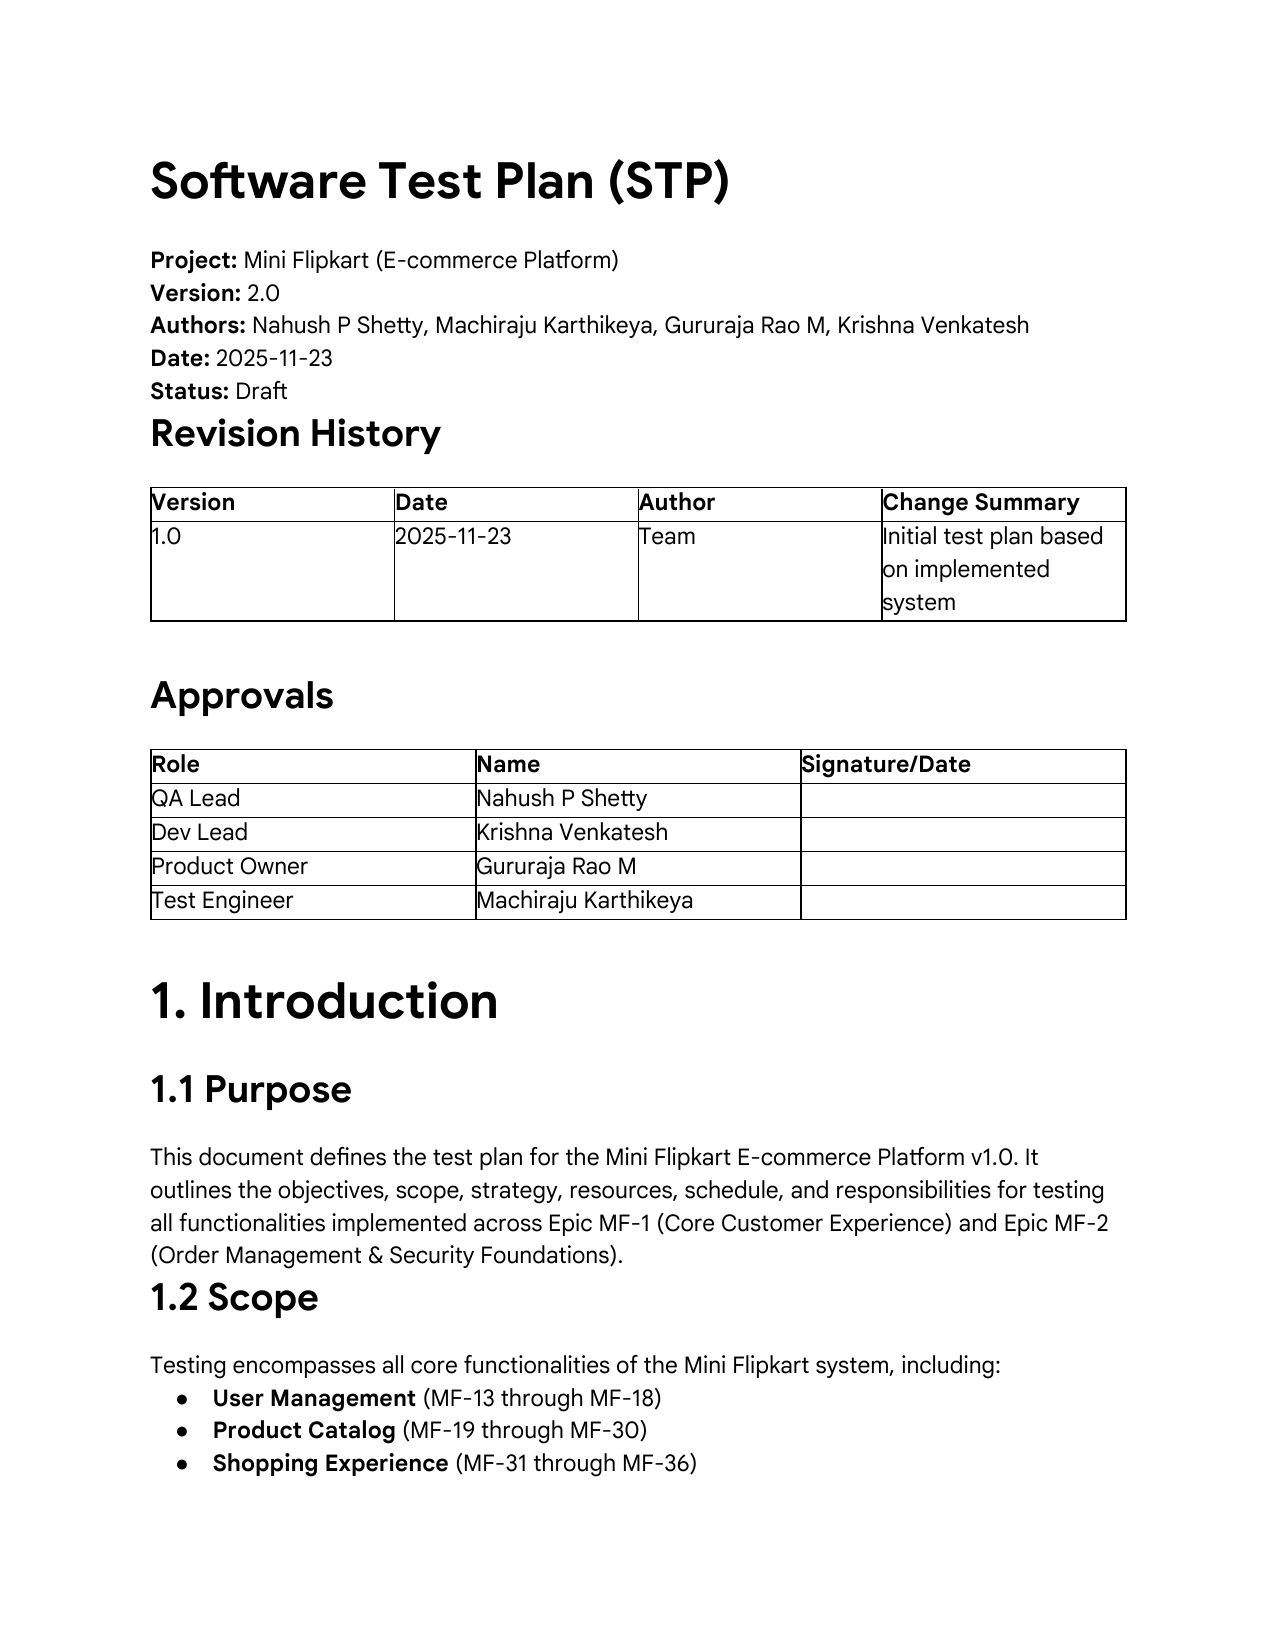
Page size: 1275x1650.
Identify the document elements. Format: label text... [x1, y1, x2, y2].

list Shopping Experience (MF-31 through MF-36) [175, 1449, 1125, 1478]
table_cell [802, 784, 1125, 817]
subtitle 1.2 Scope [150, 1274, 1125, 1321]
text Project: Mini Flipkart (E-commerce Platform) [150, 246, 1125, 275]
table_cell Product Owner [152, 852, 475, 884]
table_cell Machiraju Karthikeya [477, 886, 800, 918]
table_cell [802, 852, 1125, 884]
text Authors: Nahush P Shetty, Machiraju Karthikeya, Gururaja Rao M, Krishna Venkatesh [150, 312, 1125, 341]
text Version: 2.0 [150, 279, 1125, 308]
table_cell Gururaja Rao M [477, 852, 800, 884]
table_cell [802, 886, 1125, 918]
subtitle Software Test Plan (STP) [150, 150, 1125, 213]
text Status: Draft [150, 377, 1125, 406]
list Product Catalog (MF-19 through MF-30) [175, 1417, 1125, 1445]
table_cell 2025-11-23 [395, 522, 638, 620]
text Date: 2025-11-23 [150, 344, 1125, 373]
table_header Name [477, 750, 800, 783]
table_cell Test Engineer [152, 886, 475, 918]
text Testing encompasses all core functionalities of the Mini Flipkart system, including: [150, 1351, 1125, 1380]
subtitle Approvals [150, 672, 1125, 719]
table_header Role [152, 750, 475, 783]
table_cell Team [639, 522, 881, 620]
subtitle Revision History [150, 410, 1125, 457]
table_cell [802, 818, 1125, 851]
table_cell 1.0 [152, 522, 394, 620]
list User Management (MF-13 through MF-18) [175, 1384, 1125, 1413]
table_header Date [395, 488, 638, 521]
text This document defines the test plan for the Mini Flipkart E-commerce Platform v1.0. It outlines the objectives, scope, strategy, resources, schedule, and responsibilities for testing all functionalities implemented across Epic MF-1 (Core Customer Experience) and Epic MF-2 (Order Management & Security Foundations). [150, 1143, 1125, 1270]
table_header Author [639, 488, 882, 521]
table_header Version [152, 488, 394, 521]
table_cell Nahush P Shetty [477, 784, 800, 817]
subtitle 1.1 Purpose [150, 1066, 1125, 1113]
table_cell Initial test plan based on implemented system [883, 522, 1125, 620]
table_cell Dev Lead [152, 818, 475, 851]
table_header Change Summary [883, 488, 1125, 521]
table_header Signature/Date [802, 750, 1125, 783]
subtitle 1. Introduction [150, 970, 1125, 1033]
table_cell Krishna Venkatesh [477, 818, 800, 851]
table_cell QA Lead [152, 784, 475, 817]
